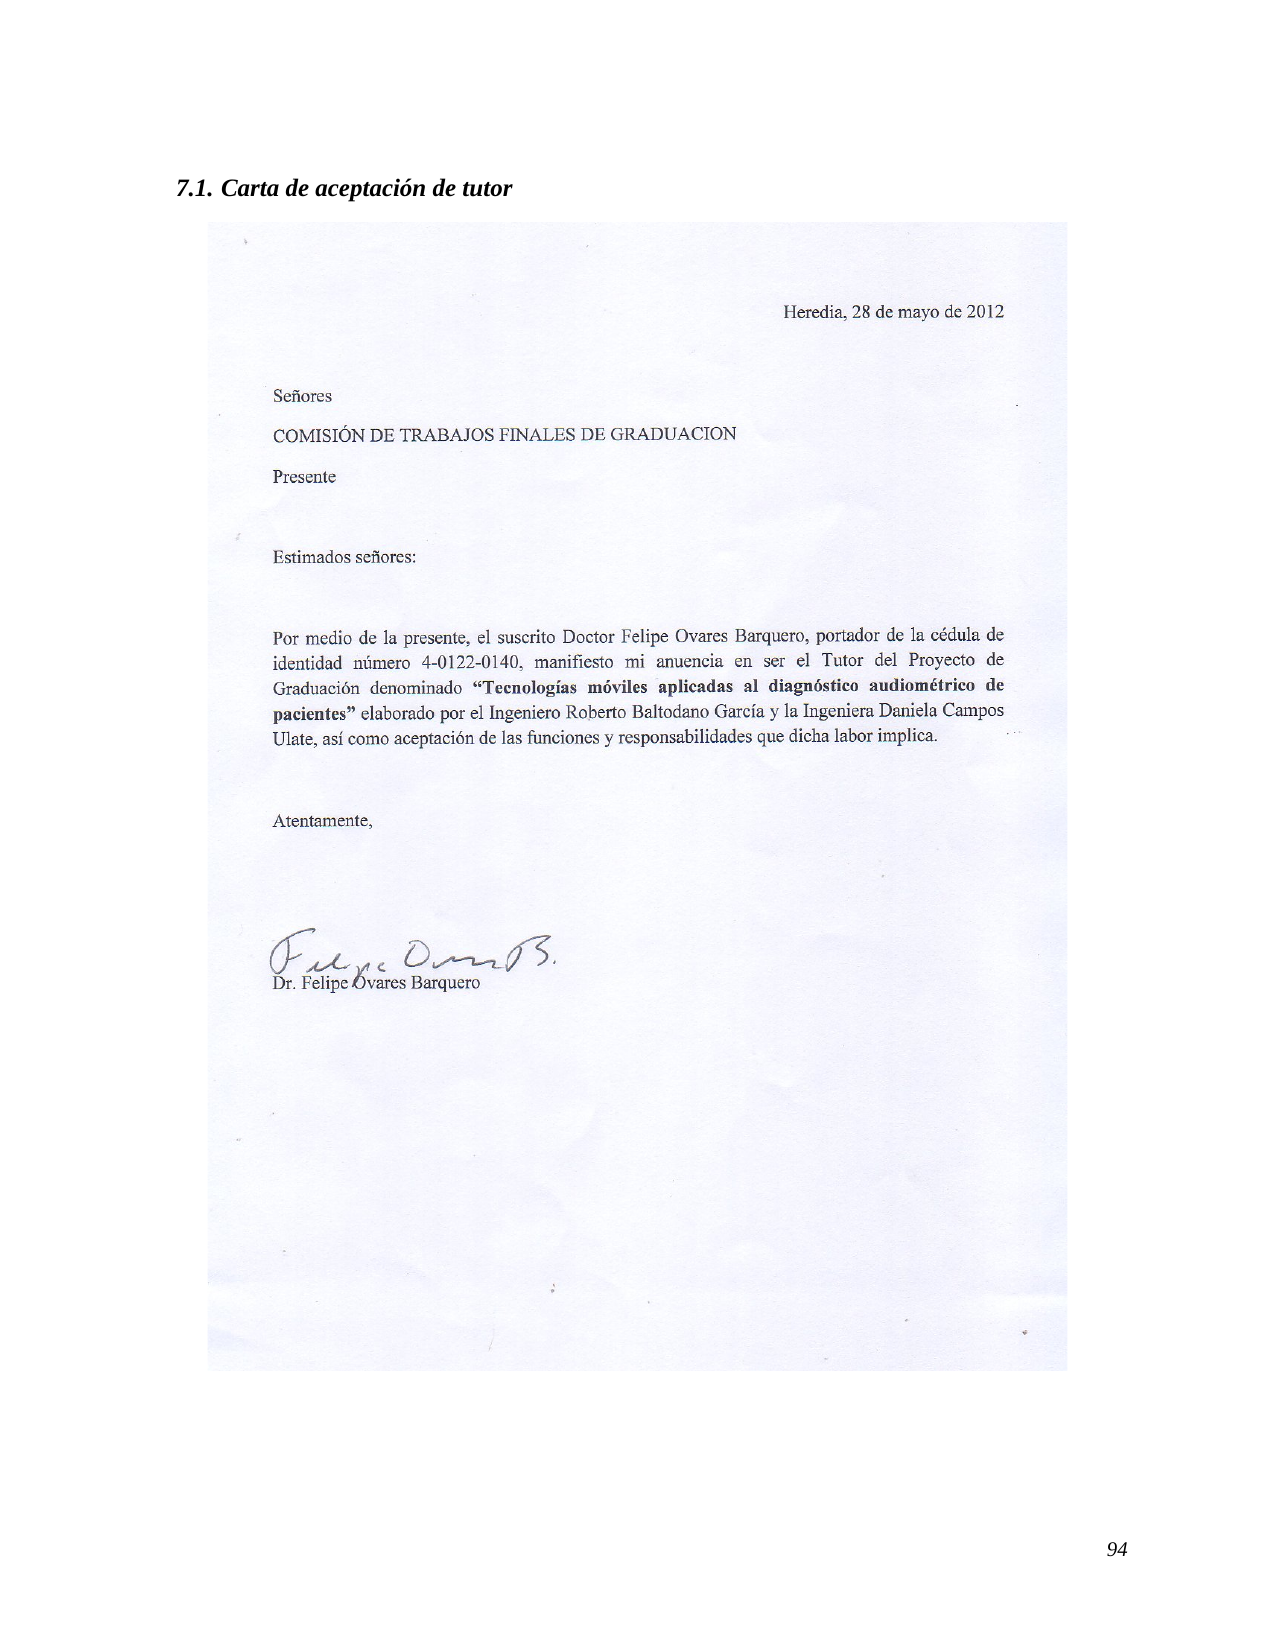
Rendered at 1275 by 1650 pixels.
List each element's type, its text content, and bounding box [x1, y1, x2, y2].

picture [207, 222, 1068, 1371]
text Carta de aceptación de tutor [176, 173, 1127, 201]
